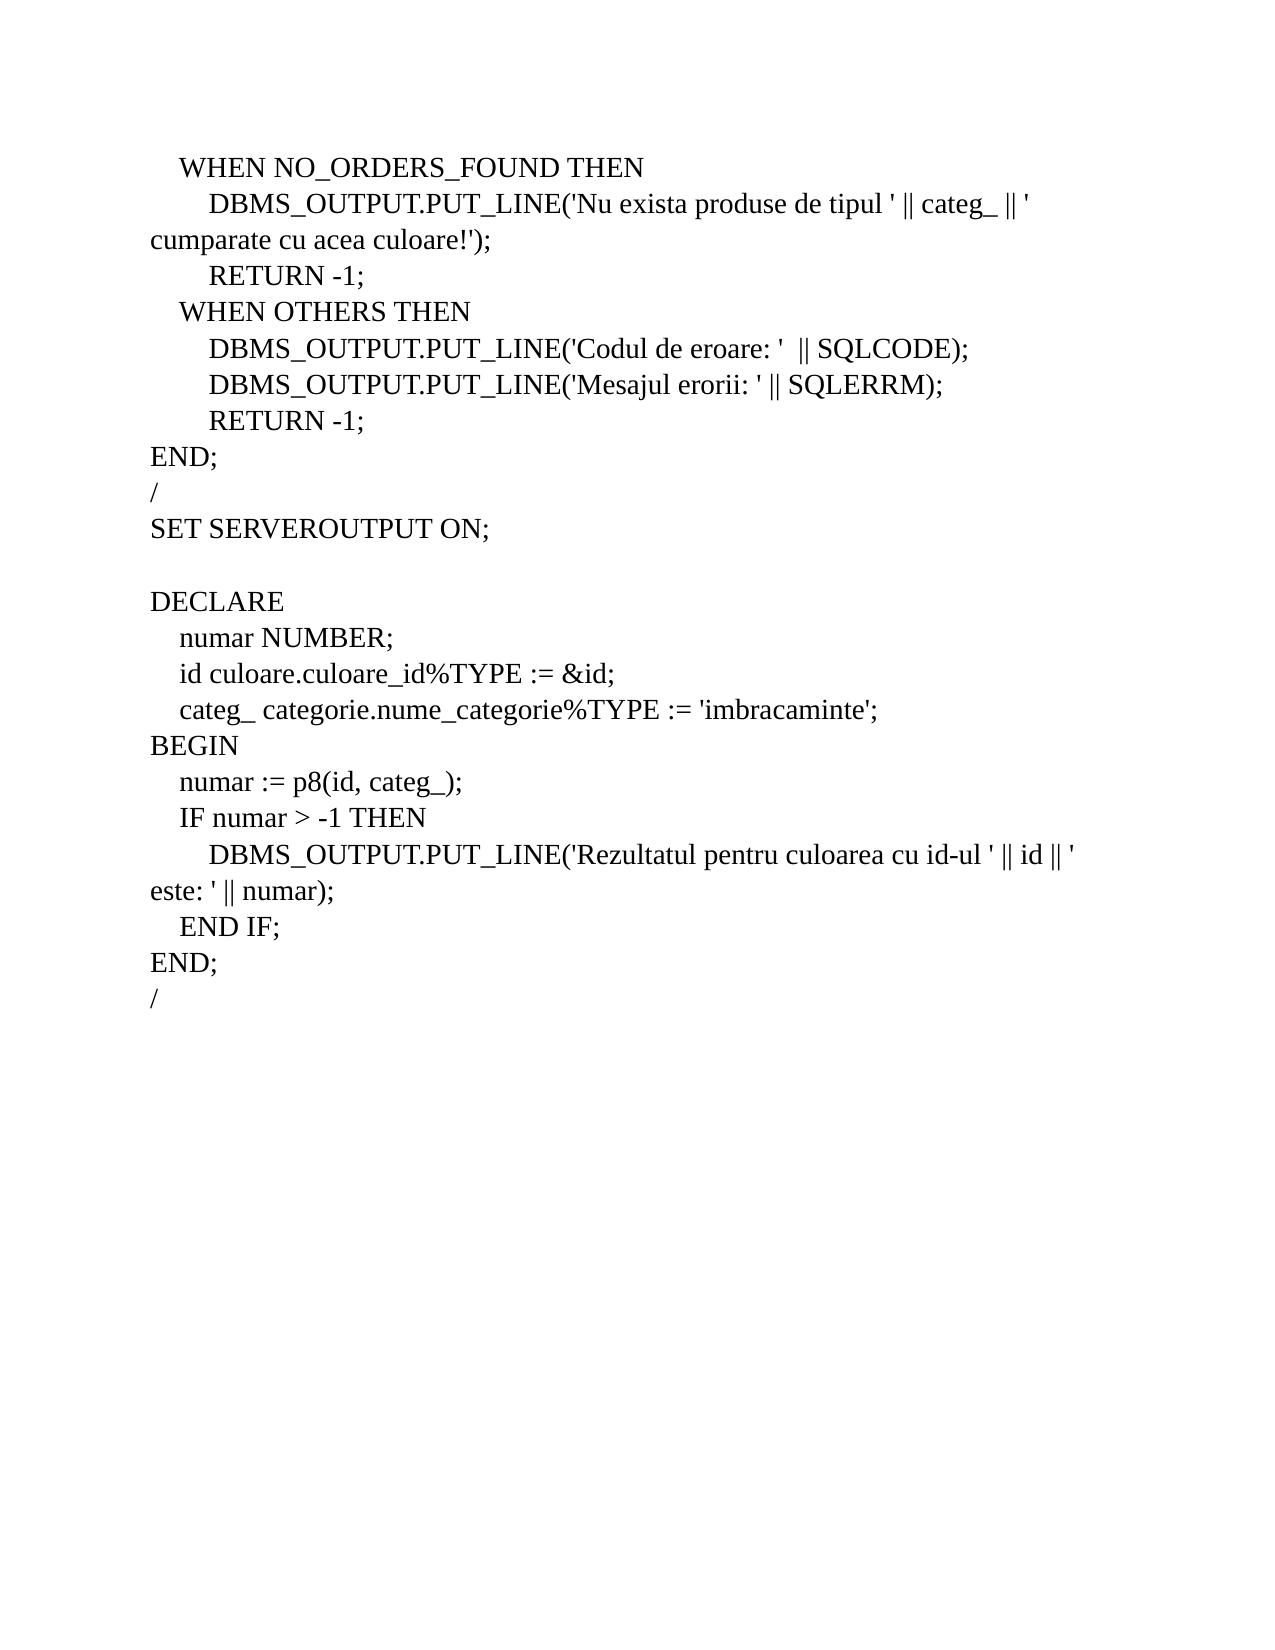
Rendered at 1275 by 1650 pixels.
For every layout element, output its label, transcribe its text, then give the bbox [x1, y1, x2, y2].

text SET SERVEROUTPUT ON; [150, 511, 1125, 545]
text END; [150, 945, 1125, 979]
text id culoare.culoare_id%TYPE := &id; [150, 656, 1125, 689]
text DBMS_OUTPUT.PUT_LINE('Mesajul erorii: ' || SQLERRM); [150, 367, 1125, 400]
text DBMS_OUTPUT.PUT_LINE('Nu exista produse de tipul ' || categ_ || ' cumparate cu acea culoare!'); [150, 186, 1125, 256]
text numar NUMBER; [150, 620, 1125, 653]
text / [150, 981, 1125, 1015]
text categ_ categorie.nume_categorie%TYPE := 'imbracaminte'; [150, 692, 1125, 726]
text DBMS_OUTPUT.PUT_LINE('Rezultatul pentru culoarea cu id-ul ' || id || ' este: ' || numar); [150, 837, 1125, 906]
text WHEN NO_ORDERS_FOUND THEN [150, 150, 1125, 183]
text END; [150, 439, 1125, 473]
text / [150, 475, 1125, 509]
text IF numar > -1 THEN [150, 801, 1125, 834]
text RETURN -1; [150, 403, 1125, 437]
text END IF; [150, 909, 1125, 943]
text BEGIN [150, 728, 1125, 762]
text DBMS_OUTPUT.PUT_LINE('Codul de eroare: ' || SQLCODE); [150, 331, 1125, 364]
text WHEN OTHERS THEN [150, 294, 1125, 328]
text numar := p8(id, categ_); [150, 764, 1125, 798]
text DECLARE [150, 584, 1125, 617]
text RETURN -1; [150, 258, 1125, 292]
